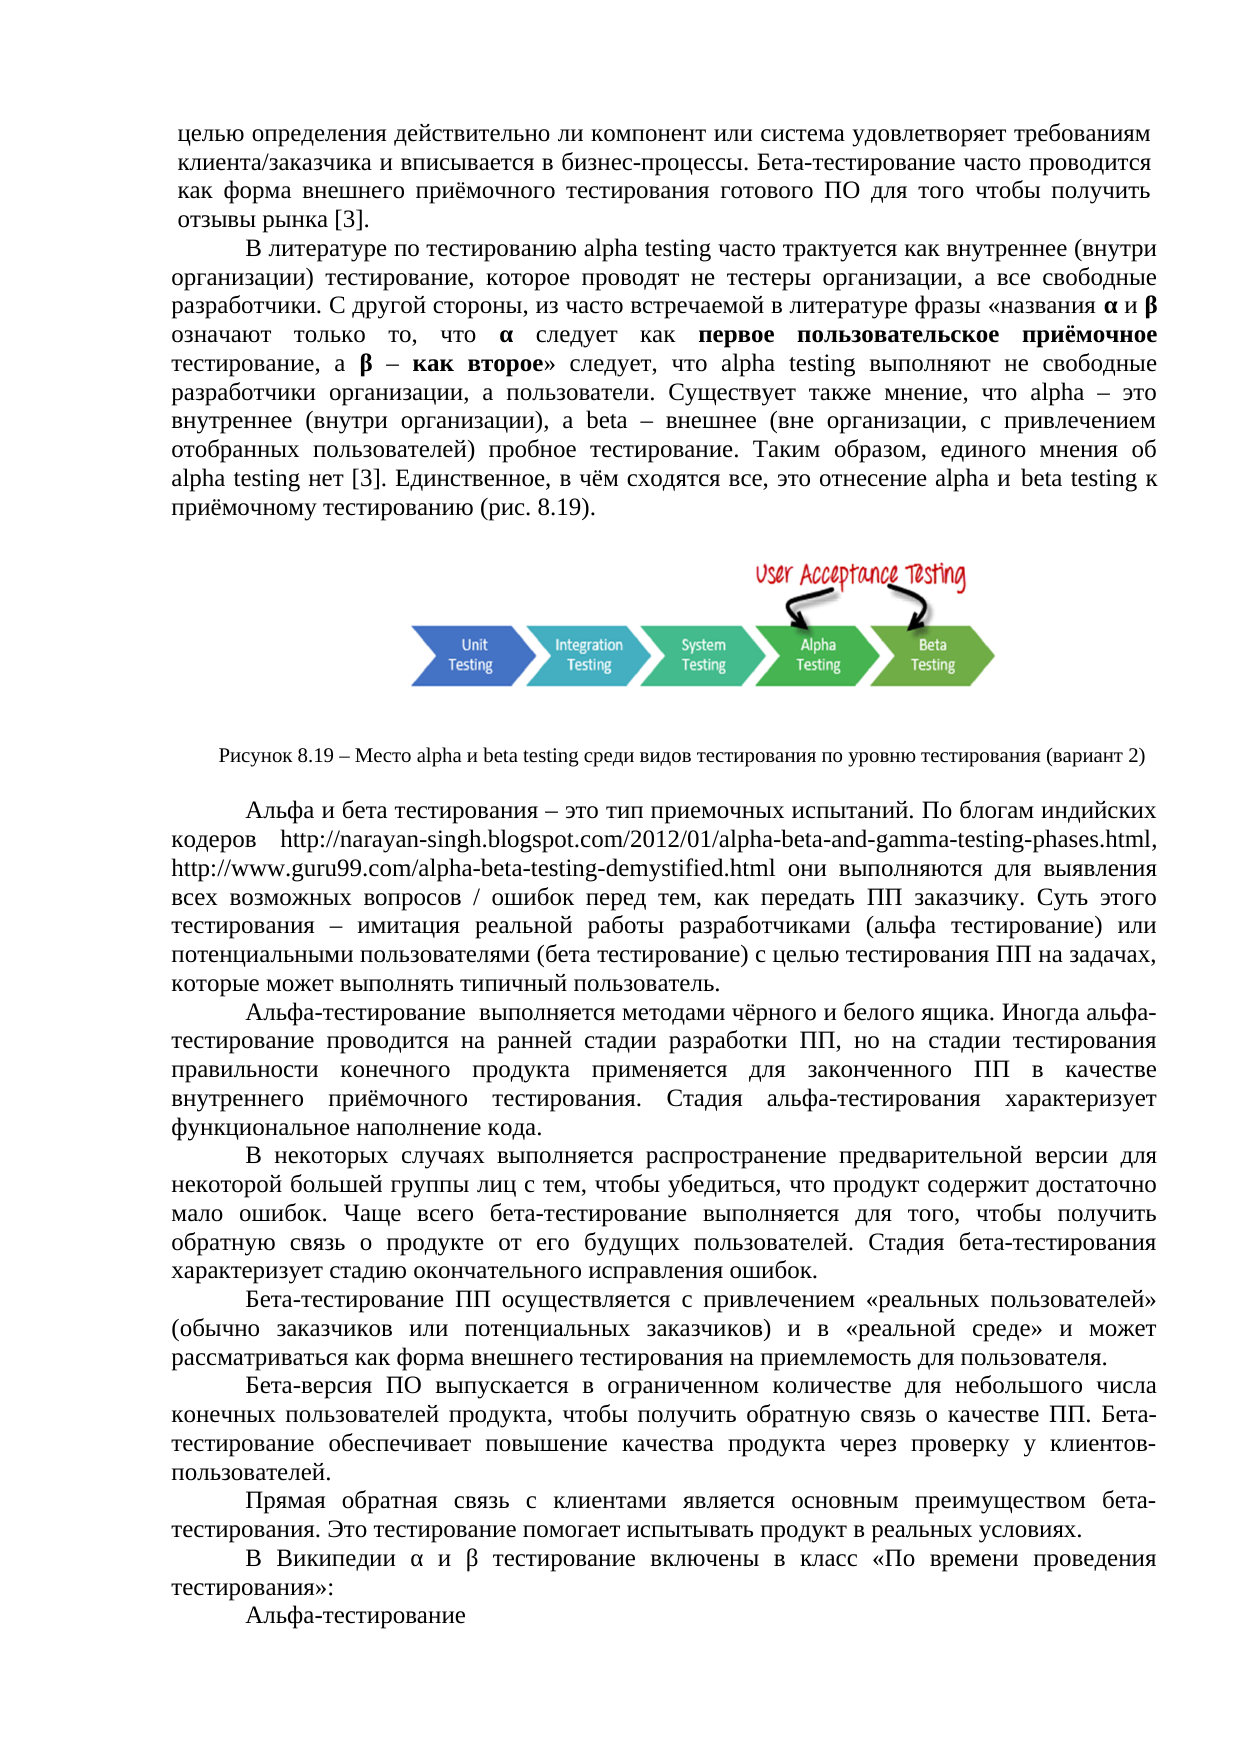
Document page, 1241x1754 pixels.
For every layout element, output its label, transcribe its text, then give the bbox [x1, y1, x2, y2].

text Альфа-тестирование выполняется методами чёрного и белого ящика. Иногда альфа-тестирование проводится на ранней стадии разработки ПП, но на стадии тестирования правильности конечного продукта применяется для законченного ПП в качестве внутреннего приёмочного тестирования. Стадия альфа-тестирования характеризует функциональное наполнение кода. [171, 997, 1158, 1141]
text Бета-версия ПО выпускается в ограниченном количестве для небольшого числа конечных пользователей продукта, чтобы получить обратную связь о качестве ПП. Бета-тестирование обеспечивает повышение качества продукта через проверку у клиентов-пользователей. [171, 1371, 1158, 1486]
text Прямая обратная связь с клиентами является основным преимуществом бета-тестирования. Это тестирование помогает испытывать продукт в реальных условиях. [171, 1486, 1158, 1543]
text Альфа и бета тестирования – это тип приемочных испытаний. По блогам индийских кодеров http://narayan-singh.blogspot.com/2012/01/alpha-beta-and-gamma-testing-phases.html, http://www.guru99.com/alpha-beta-testing-demystified.html они выполняются для выявления всех возможных вопросов / ошибок перед тем, как передать ПП заказчику. Суть этого тестирования – имитация реальной работы разработчиками (альфа тестирование) или потенциальными пользователями (бета тестирование) с целью тестирования ПП на задачах, которые может выполнять типичный пользователь. [171, 796, 1158, 997]
text Альфа-тестирование [171, 1601, 1158, 1629]
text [177, 118, 1152, 233]
picture [401, 549, 1001, 714]
text Рисунок 8.19 – Место alpha и beta testing среди видов тестирования по уровню тестирования (вариант 2) [171, 743, 1158, 767]
text Бета-тестирование ПП осуществляется с привлечением «реальных пользователей» (обычно заказчиков или потенциальных заказчиков) и в «реальной среде» и может рассматриваться как форма внешнего тестирования на приемлемость для пользователя. [171, 1284, 1158, 1371]
text В литературе по тестированию alpha testing часто трактуется как внутреннее (внутри организации) тестирование, которое проводят не тестеры организации, а все свободные разработчики. С другой стороны, из часто встречаемой в литературе фразы «названия α и β означают только то, что α следует как первое пользовательское приёмочное тестирование, а β – как второе» следует, что alpha testing выполняют не свободные разработчики организации, а пользователи. Существует также мнение, что alpha – это внутреннее (внутри организации), а beta – внешнее (вне организации, с привлечением отобранных пользователей) пробное тестирование. Таким образом, единого мнения об alpha testing нет [3]. Единственное, в чём сходятся все, это отнесение alpha и beta testing к приёмочному тестированию (рис. 8.19). [171, 233, 1158, 521]
text В некоторых случаях выполняется распространение предварительной версии для некоторой большей группы лиц с тем, чтобы убедиться, что продукт содержит достаточно мало ошибок. Чаще всего бета-тестирование выполняется для того, чтобы получить обратную связь о продукте от его будущих пользователей. Стадия бета-тестирования характеризует стадию окончательного исправления ошибок. [171, 1141, 1158, 1284]
text В Википедии α и β тестирование включены в класс «По времени проведения тестирования»: [171, 1543, 1158, 1601]
